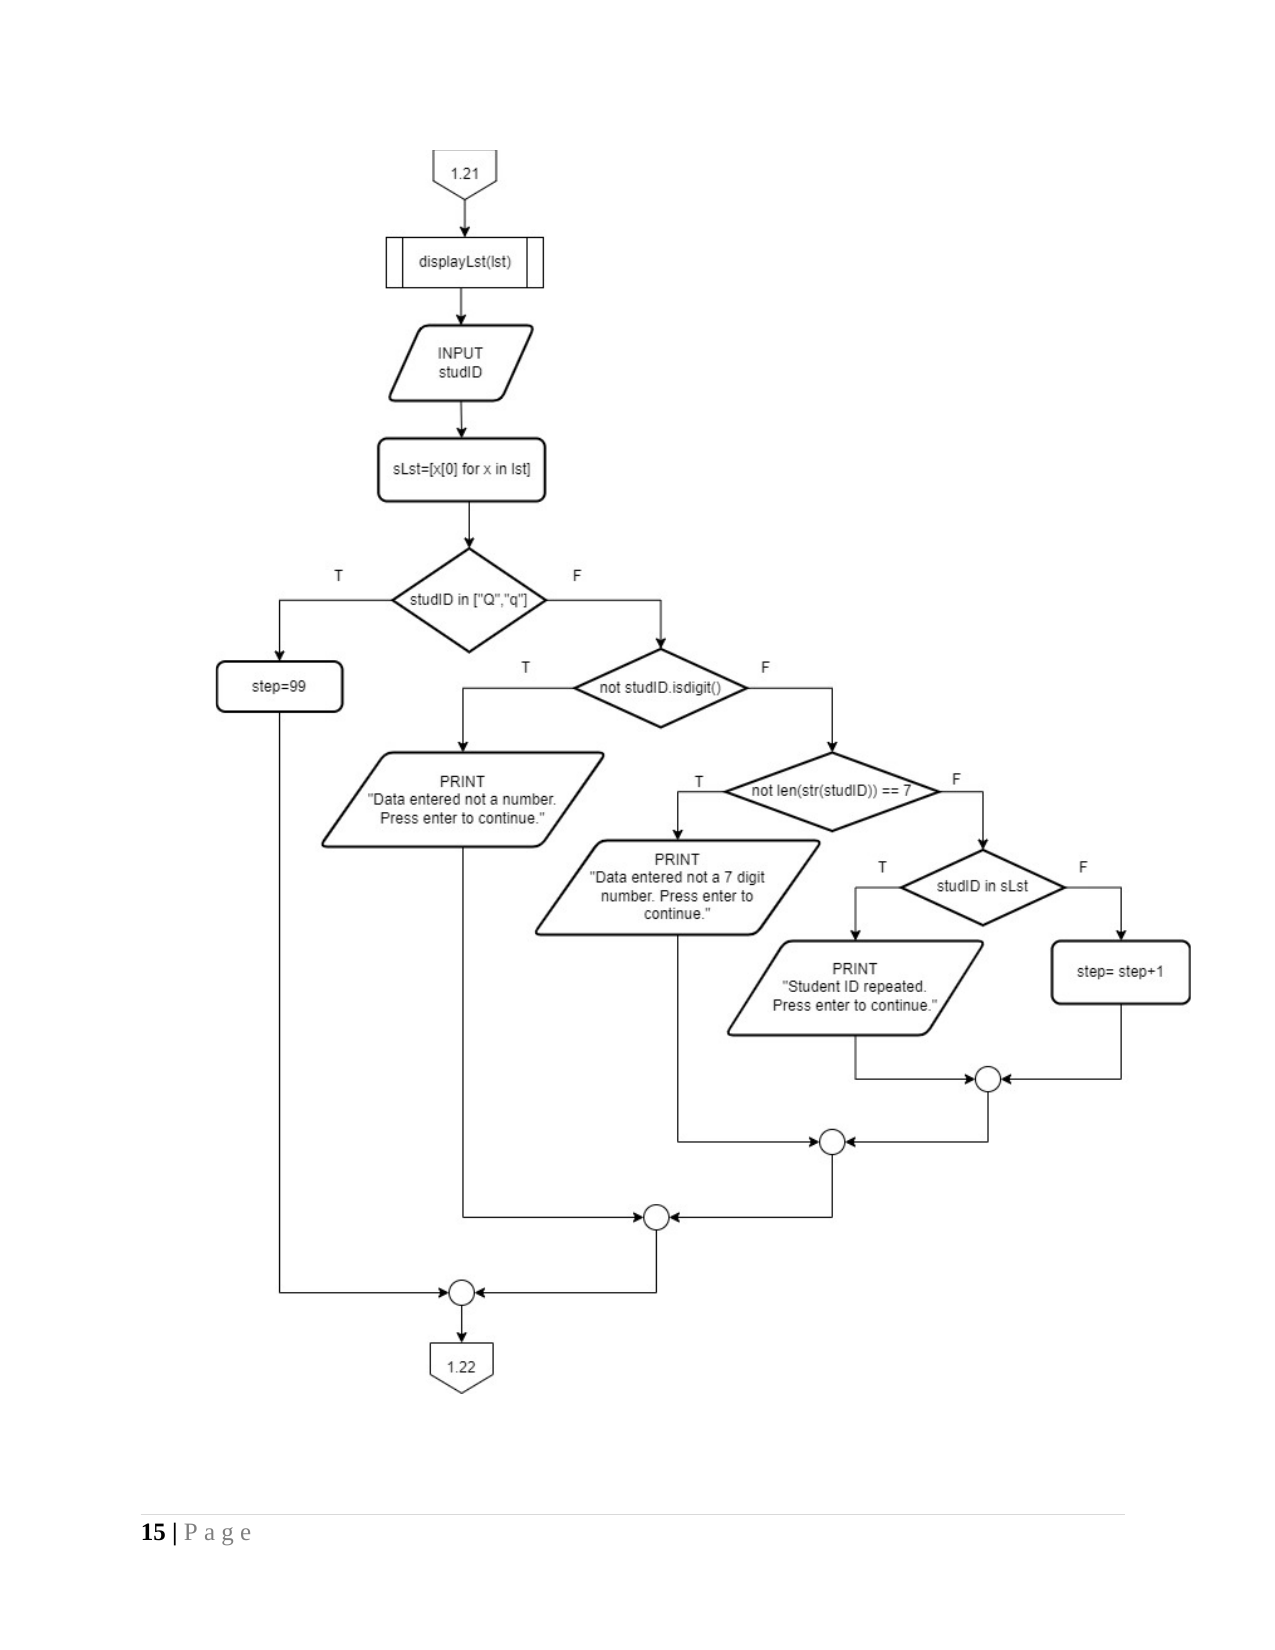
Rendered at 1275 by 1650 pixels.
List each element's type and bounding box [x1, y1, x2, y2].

picture [215, 150, 1191, 1394]
